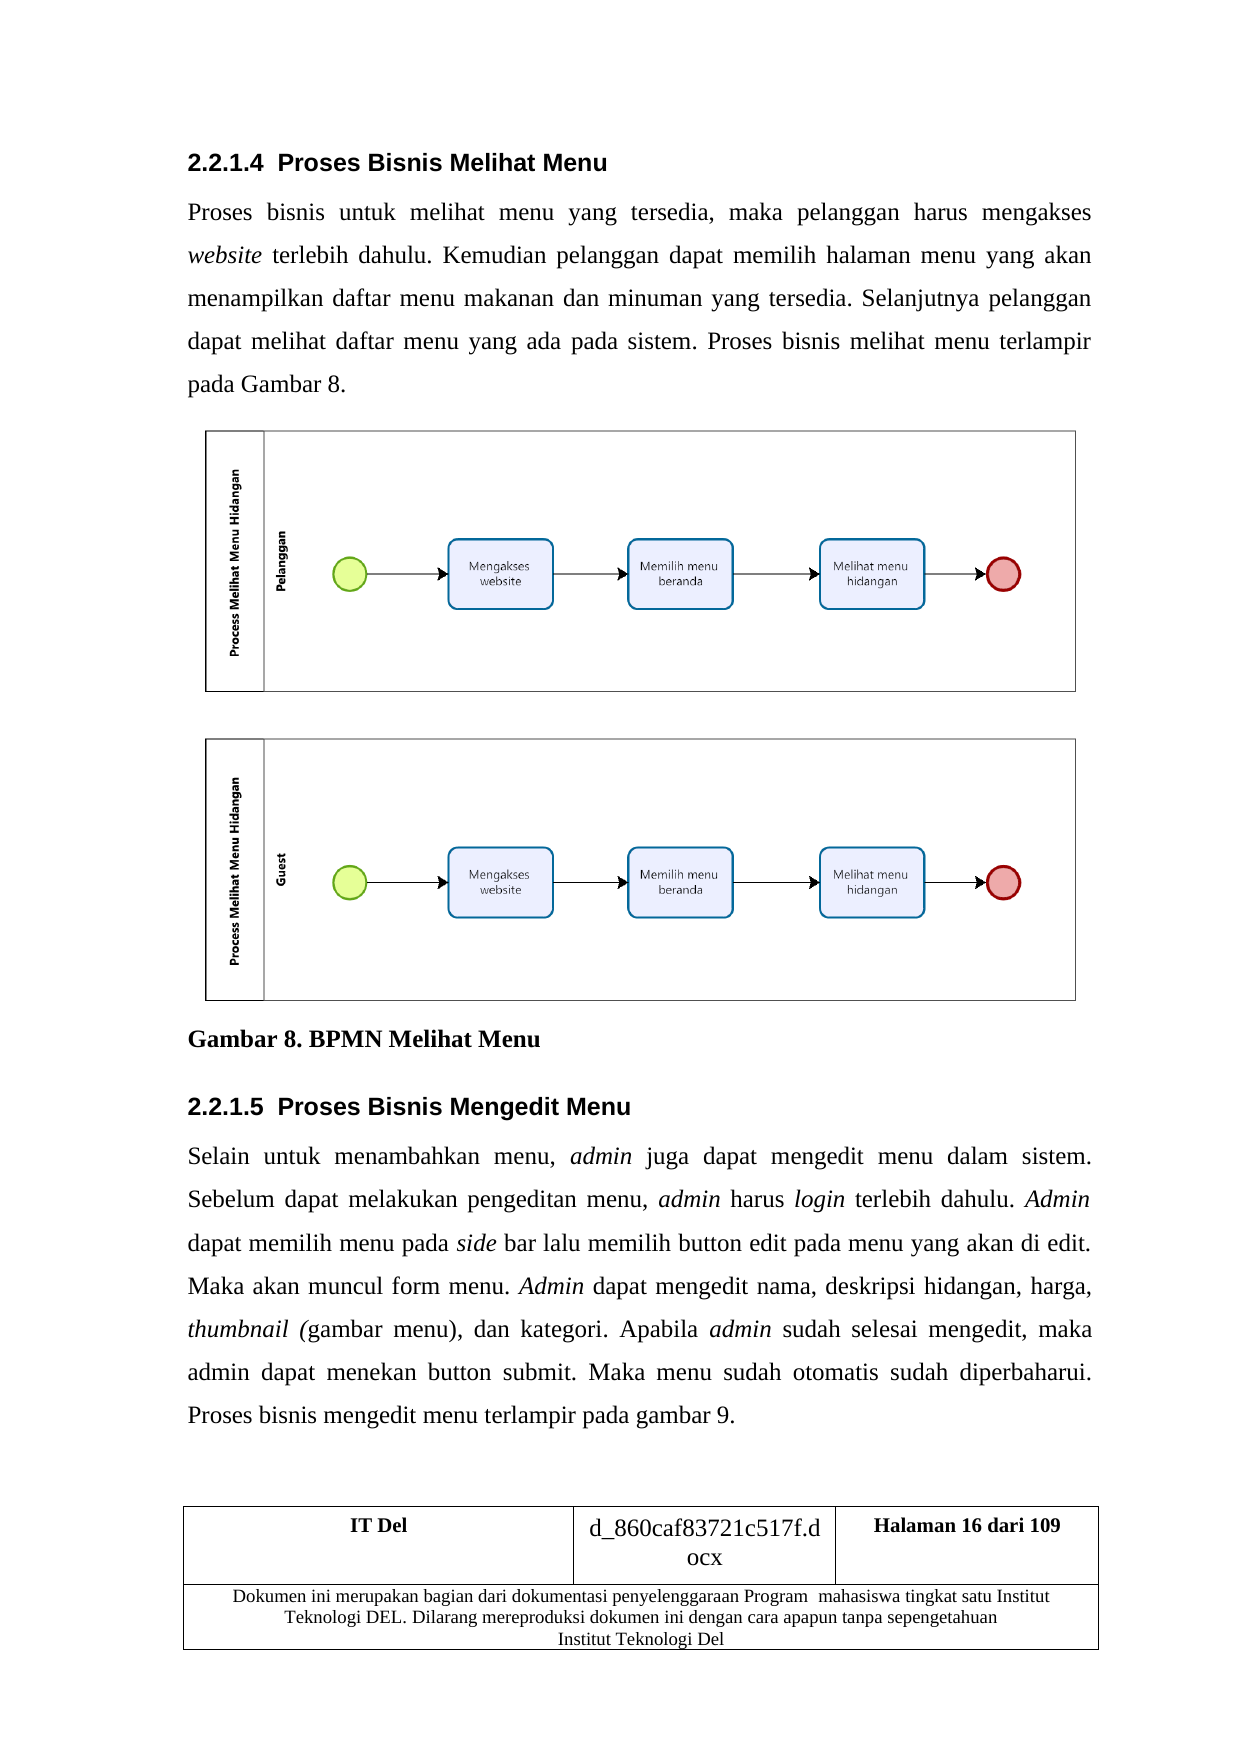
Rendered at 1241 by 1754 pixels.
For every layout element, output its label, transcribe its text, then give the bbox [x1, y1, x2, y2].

subtitle Proses Bisnis Melihat Menu [187, 148, 1092, 176]
text Gambar 8. BPMN Melihat Menu [187, 1024, 1092, 1053]
subtitle Proses Bisnis Mengedit Menu [187, 1092, 1092, 1121]
text Selain untuk menambahkan menu, admin juga dapat mengedit menu dalam sistem. Sebelum dapat melakukan pengeditan menu, admin harus login terlebih dahulu. Admin dapat memilih menu pada side bar lalu memilih button edit pada menu yang akan di edit. Maka akan muncul form menu. Admin dapat mengedit nama, deskripsi hidangan, harga, thumbnail (gambar menu), dan kategori. Apabila admin sudah selesai mengedit, maka admin dapat menekan button submit. Maka menu sudah otomatis sudah diperbaharui. Proses bisnis mengedit menu terlampir pada gambar 9. [187, 1141, 1092, 1429]
picture [187, 412, 1093, 707]
picture [187, 720, 1093, 1010]
text Proses bisnis untuk melihat menu yang tersedia, maka pelanggan harus mengakses website terlebih dahulu. Kemudian pelanggan dapat memilih halaman menu yang akan menampilkan daftar menu makanan dan minuman yang tersedia. Selanjutnya pelanggan dapat melihat daftar menu yang ada pada sistem. Proses bisnis melihat menu terlampir pada Gambar 8. [187, 197, 1092, 398]
